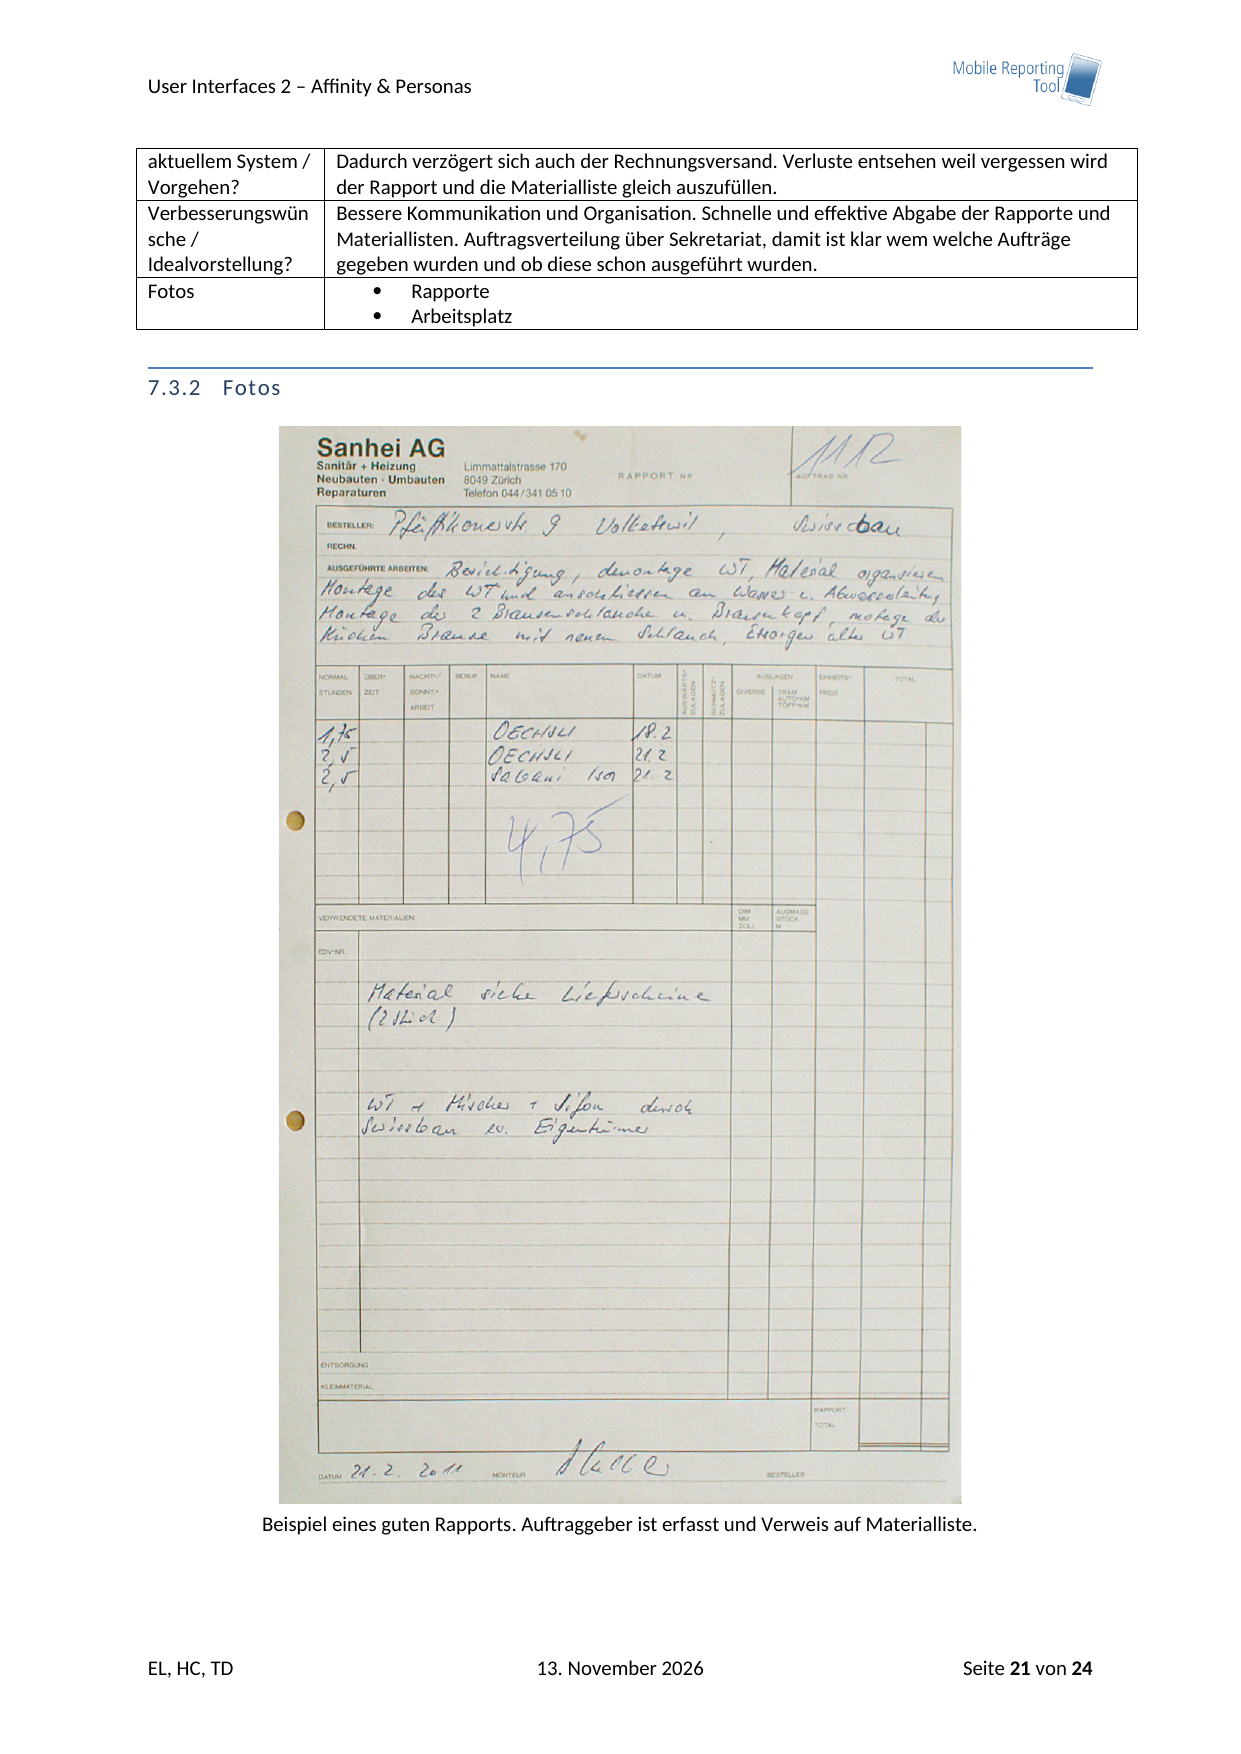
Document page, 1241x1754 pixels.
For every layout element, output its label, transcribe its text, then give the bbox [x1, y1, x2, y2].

text Beispiel eines guten Rapports. Auftraggeber ist erfasst und Verweis auf Materialliste. [148, 1511, 1093, 1537]
picture [946, 48, 1103, 109]
table_cell Fotos [137, 278, 324, 329]
table_cell Rapporte Arbeitsplatz [325, 278, 1137, 329]
subtitle Fotos [148, 369, 1093, 401]
table_cell Verbesserungswünsche / Idealvorstellung? [137, 201, 324, 277]
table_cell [137, 149, 324, 199]
picture [278, 426, 962, 1504]
table_cell Bessere Kommunikation und Organisation. Schnelle und effektive Abgabe der Rapporte und Materiallisten. Auftragsverteilung über Sekretariat, damit ist klar wem welche Aufträge gegeben wurden und ob diese schon ausgeführt wurden. [325, 201, 1137, 277]
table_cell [325, 149, 1137, 199]
